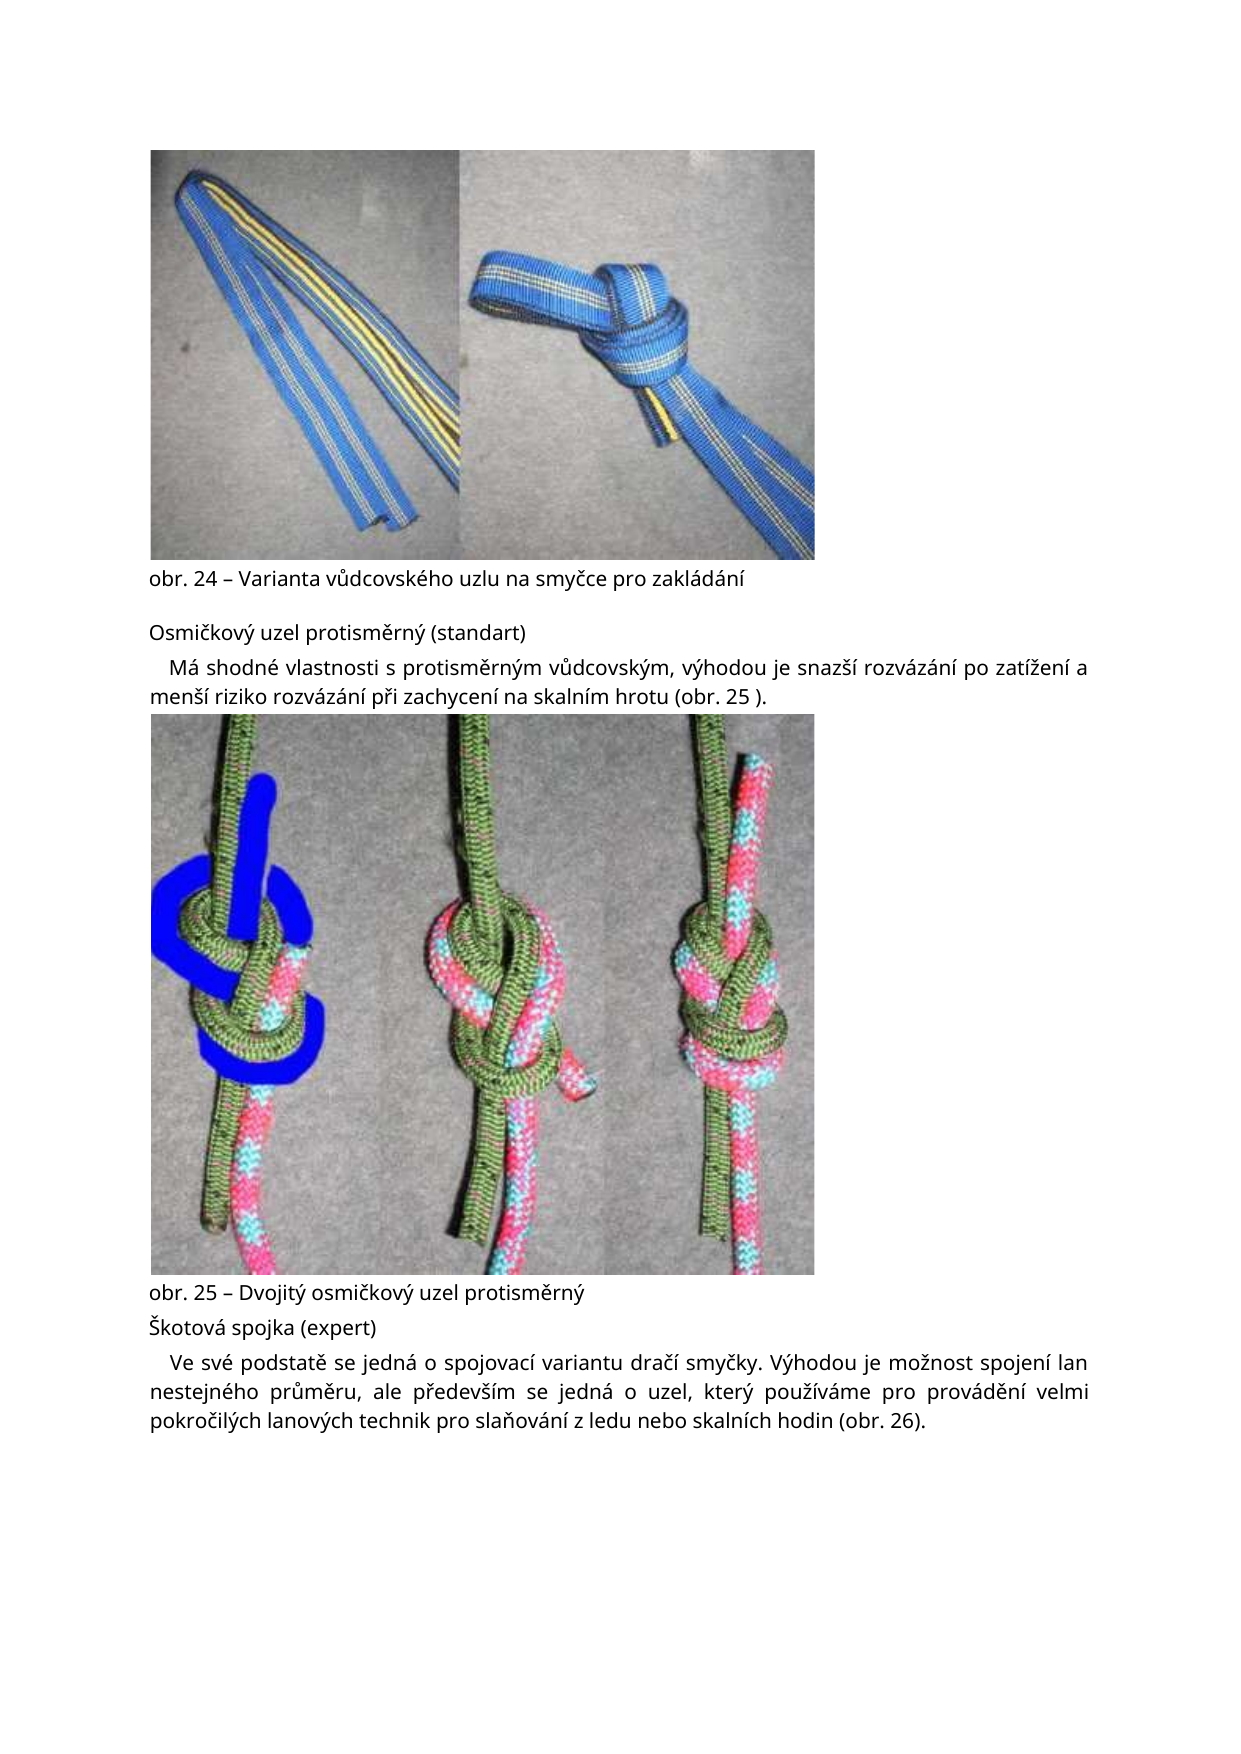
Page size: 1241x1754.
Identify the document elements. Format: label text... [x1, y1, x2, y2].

subtitle Škotová spojka (expert) [148, 1313, 1090, 1341]
text obr. 25 – Dvojitý osmičkový uzel protisměrný [148, 1278, 1090, 1306]
text Ve své podstatě se jedná o spojovací variantu dračí smyčky. Výhodou je možnost spojení lan nestejného průměru, ale především se jedná o uzel, který používáme pro provádění velmi pokročilých lanových technik pro slaňování z ledu nebo skalních hodin (obr. 26). [148, 1348, 1090, 1435]
text obr. 24 – Varianta vůdcovského uzlu na smyčce pro zakládání [148, 564, 1090, 593]
subtitle Osmičkový uzel protisměrný (standart) [148, 618, 1090, 646]
picture [151, 714, 815, 1275]
text Má shodné vlastnosti s protisměrným vůdcovským, výhodou je snazší rozvázání po zatížení a menší riziko rozvázání při zachycení na skalním hrotu (obr. 25 ). [148, 653, 1090, 711]
picture [150, 150, 815, 560]
